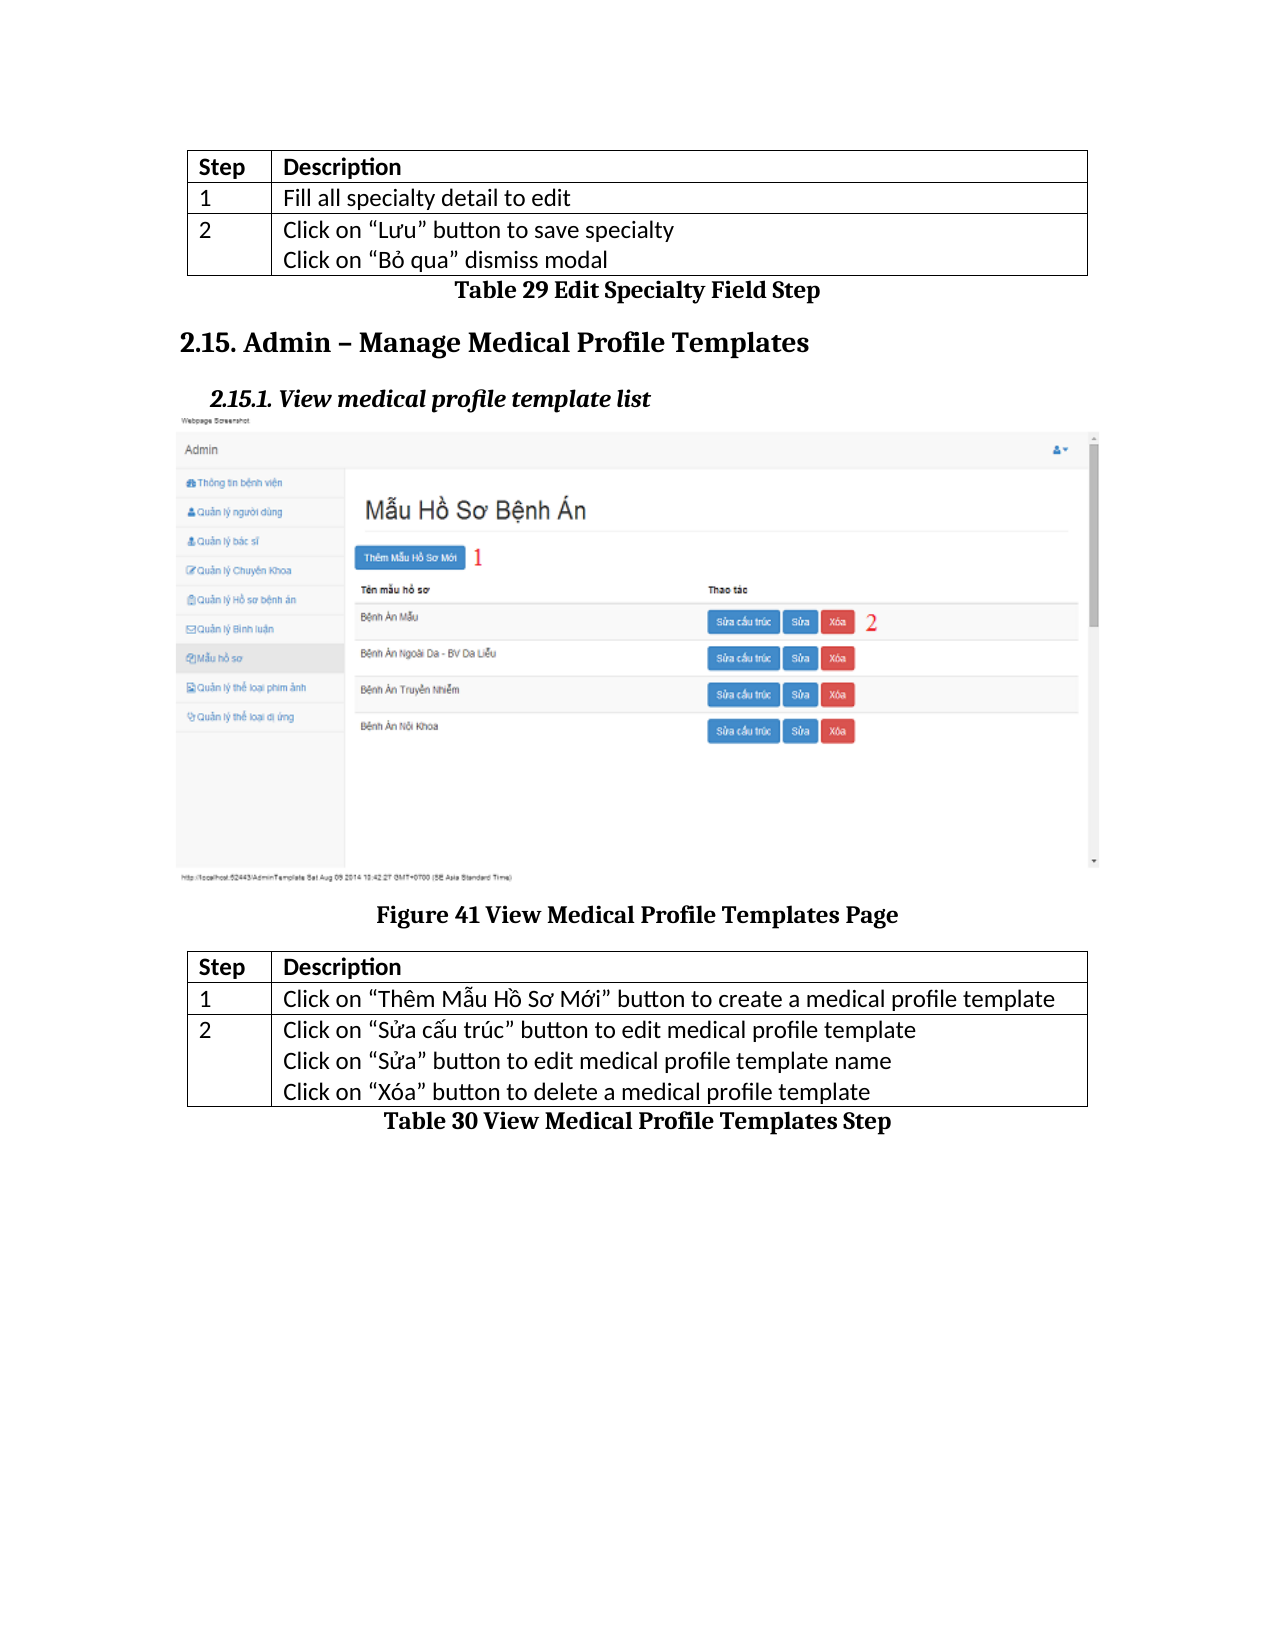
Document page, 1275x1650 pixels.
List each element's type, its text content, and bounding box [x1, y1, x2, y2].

subtitle Admin – Manage Medical Profile Templates [180, 326, 1125, 359]
table_cell 1 [188, 183, 271, 213]
table_header Description [272, 151, 1087, 182]
text Figure 41 View Medical Profile Templates Page [150, 901, 1125, 930]
table_header Step [188, 151, 271, 182]
table_header Description [272, 952, 1087, 982]
text Table 29 Edit Specialty Field Step [150, 276, 1125, 305]
table_cell 1 [188, 983, 271, 1014]
table_cell 2 [188, 214, 271, 275]
table_cell Click on “Sửa cấu trúc” button to edit medical profile template Click on “Sửa” button to edit medical profile template name Click on “Xóa” button to delete a medical profile template [272, 1015, 1087, 1106]
table_cell Click on “Lưu” button to save specialty Click on “Bỏ qua” dismiss modal [272, 214, 1087, 275]
text Table 30 View Medical Profile Templates Step [150, 1107, 1125, 1136]
table_cell Fill all specialty detail to edit [272, 183, 1087, 213]
table_cell 2 [188, 1015, 271, 1106]
table_header Step [188, 952, 271, 982]
table_cell Click on “Thêm Mẫu Hồ Sơ Mới” button to create a medical profile template [272, 983, 1087, 1014]
subtitle View medical profile template list [210, 385, 1125, 414]
picture [175, 418, 1100, 882]
